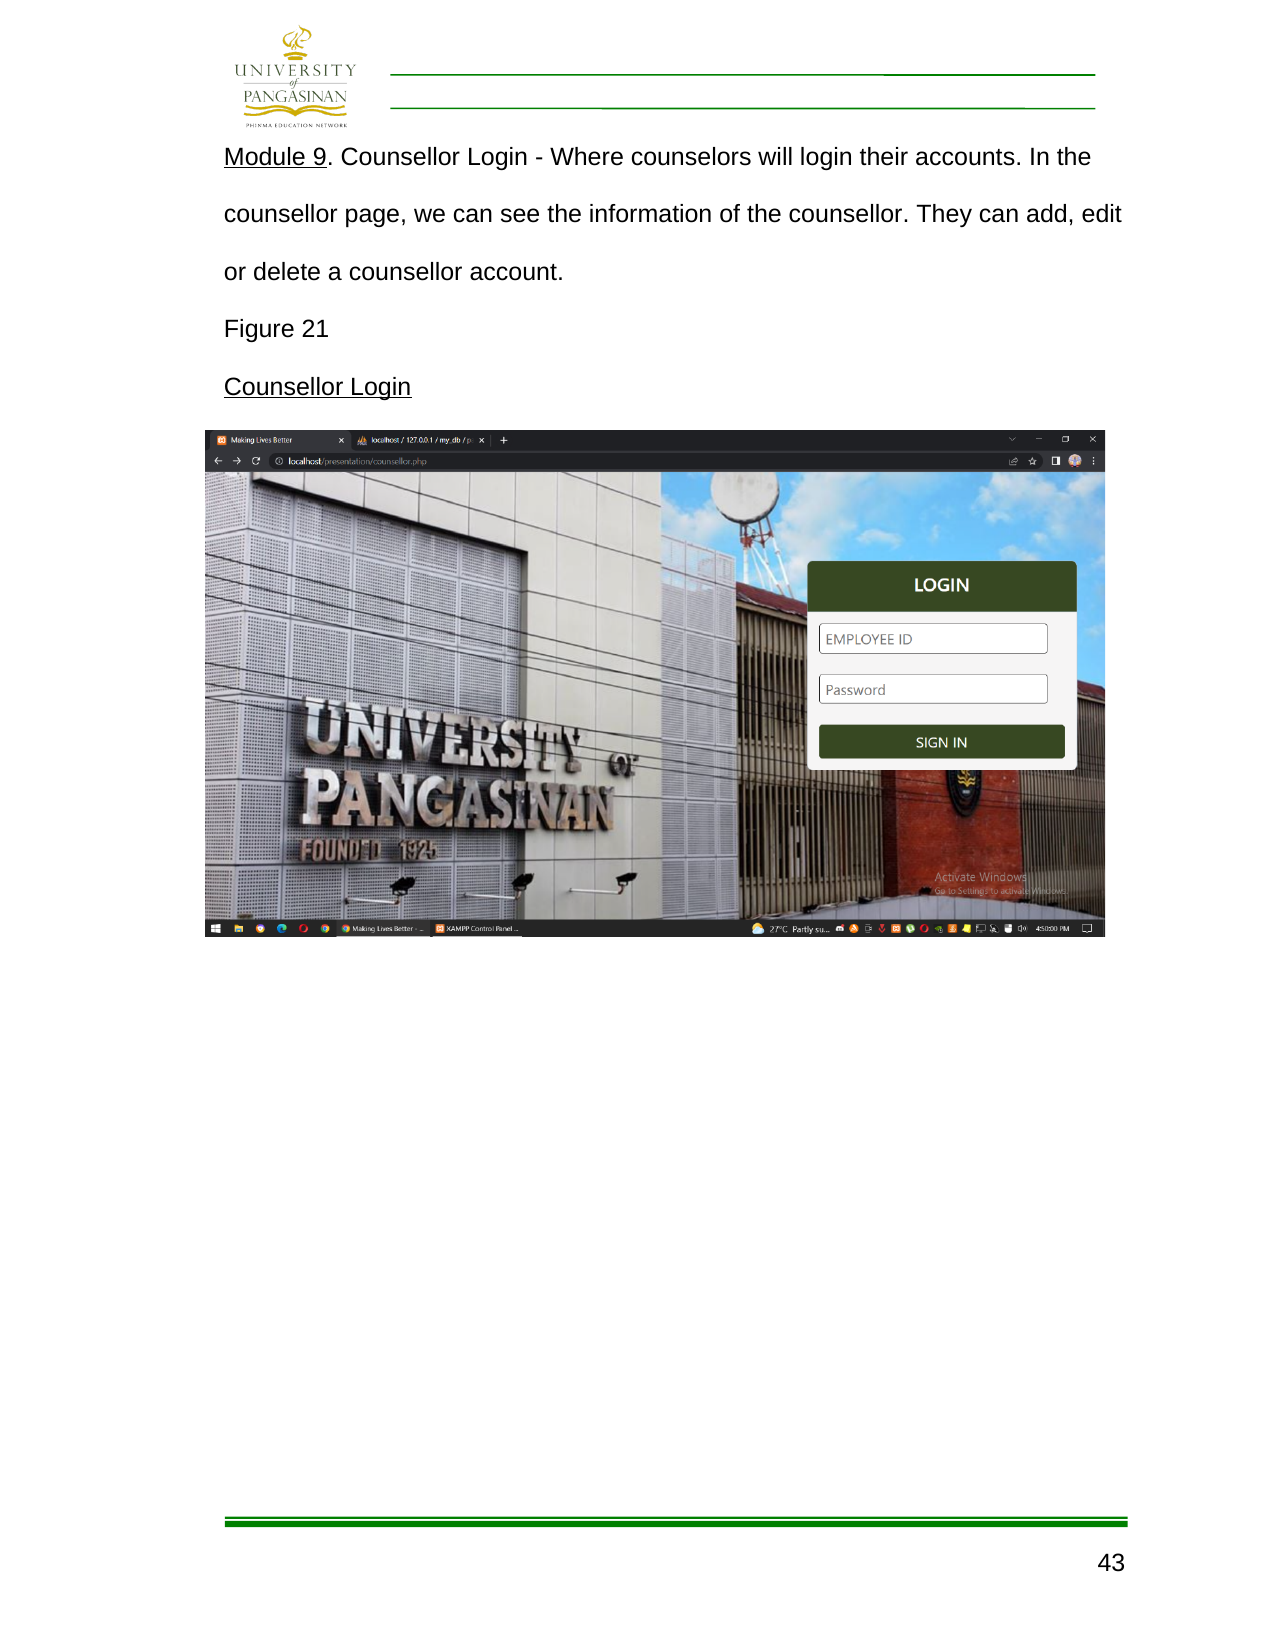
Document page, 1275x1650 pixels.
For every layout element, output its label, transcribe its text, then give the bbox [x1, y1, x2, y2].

text Figure 21 [224, 314, 1146, 343]
text Counsellor Login [224, 372, 1146, 400]
picture [205, 430, 1106, 937]
picture [225, 18, 372, 142]
text Module 9. Counsellor Login - Where counselors will login their accounts. In the counsellor page, we can see the information of the counsellor. They can add, edit or delete a counsellor account. [224, 142, 1146, 285]
